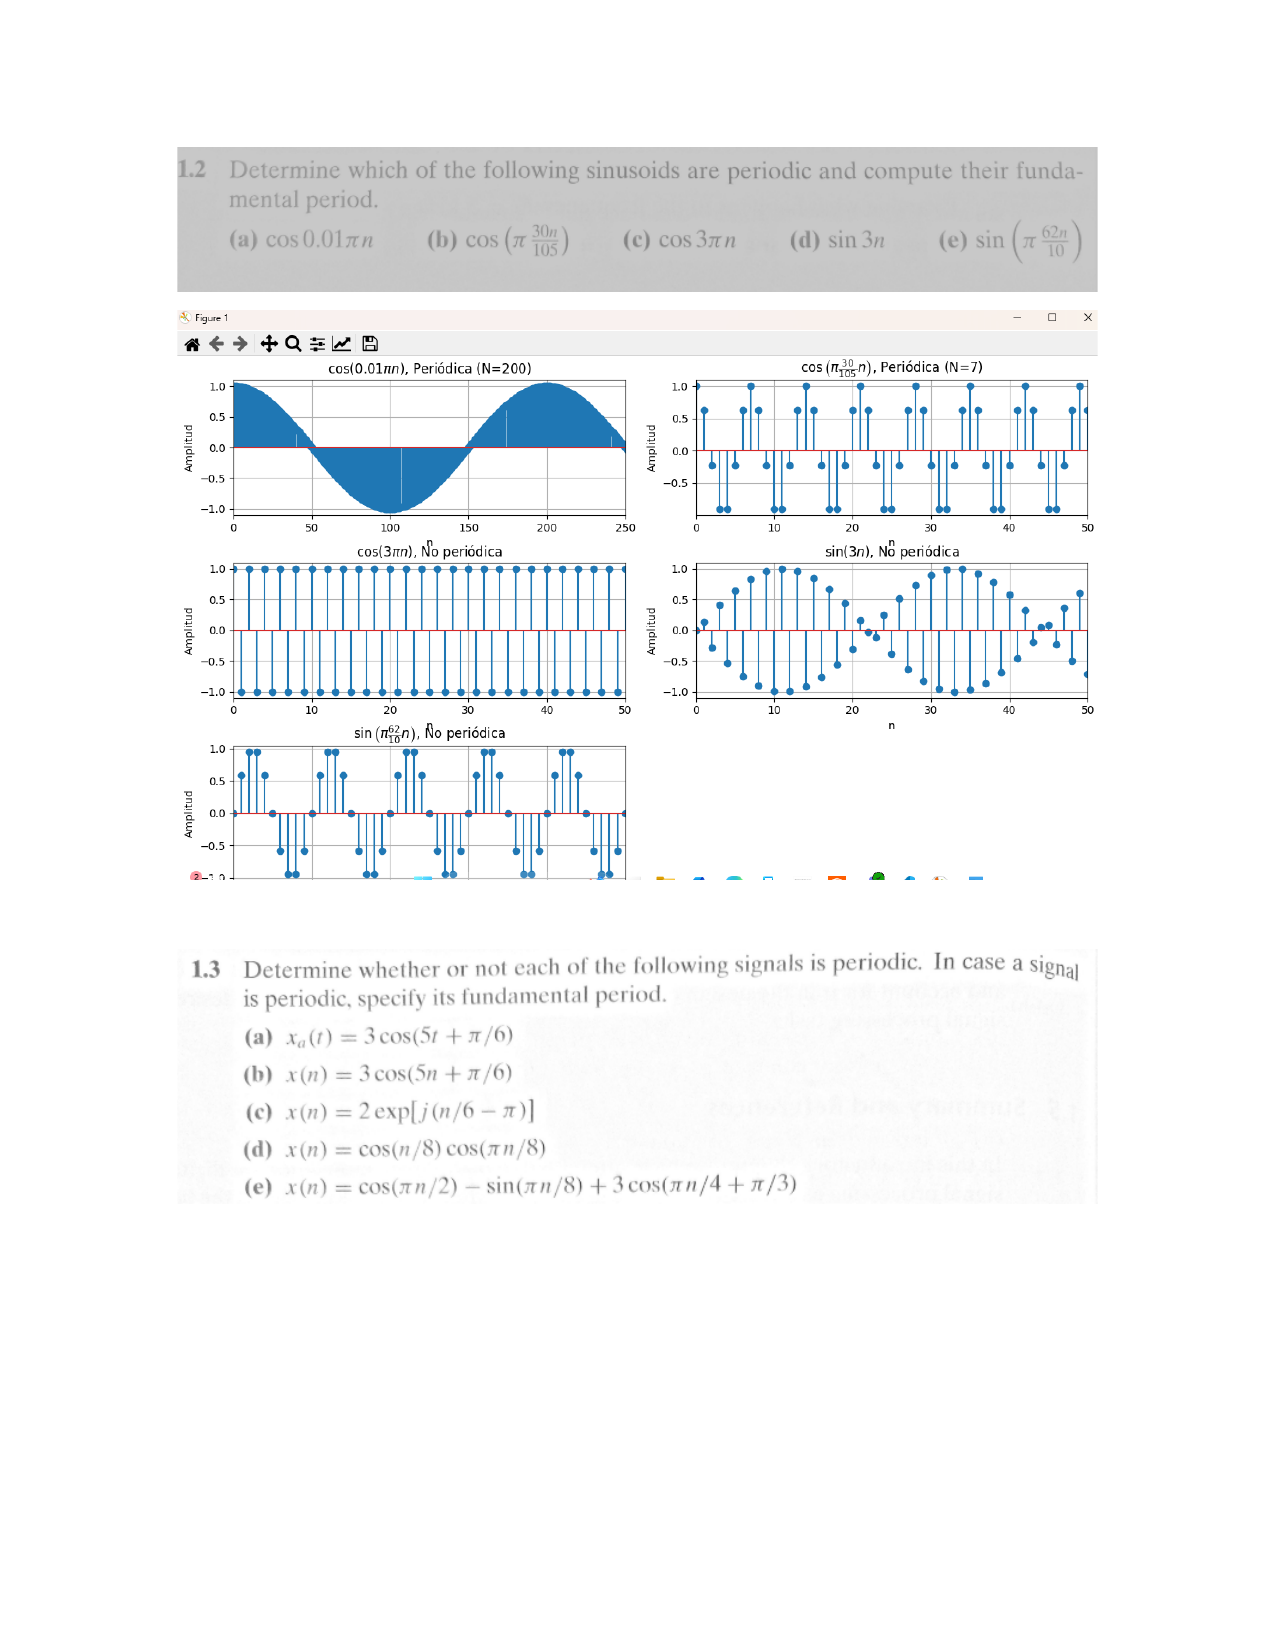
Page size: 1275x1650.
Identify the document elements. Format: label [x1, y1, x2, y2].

picture [177, 310, 1098, 880]
picture [177, 147, 1098, 292]
picture [177, 949, 1098, 1204]
